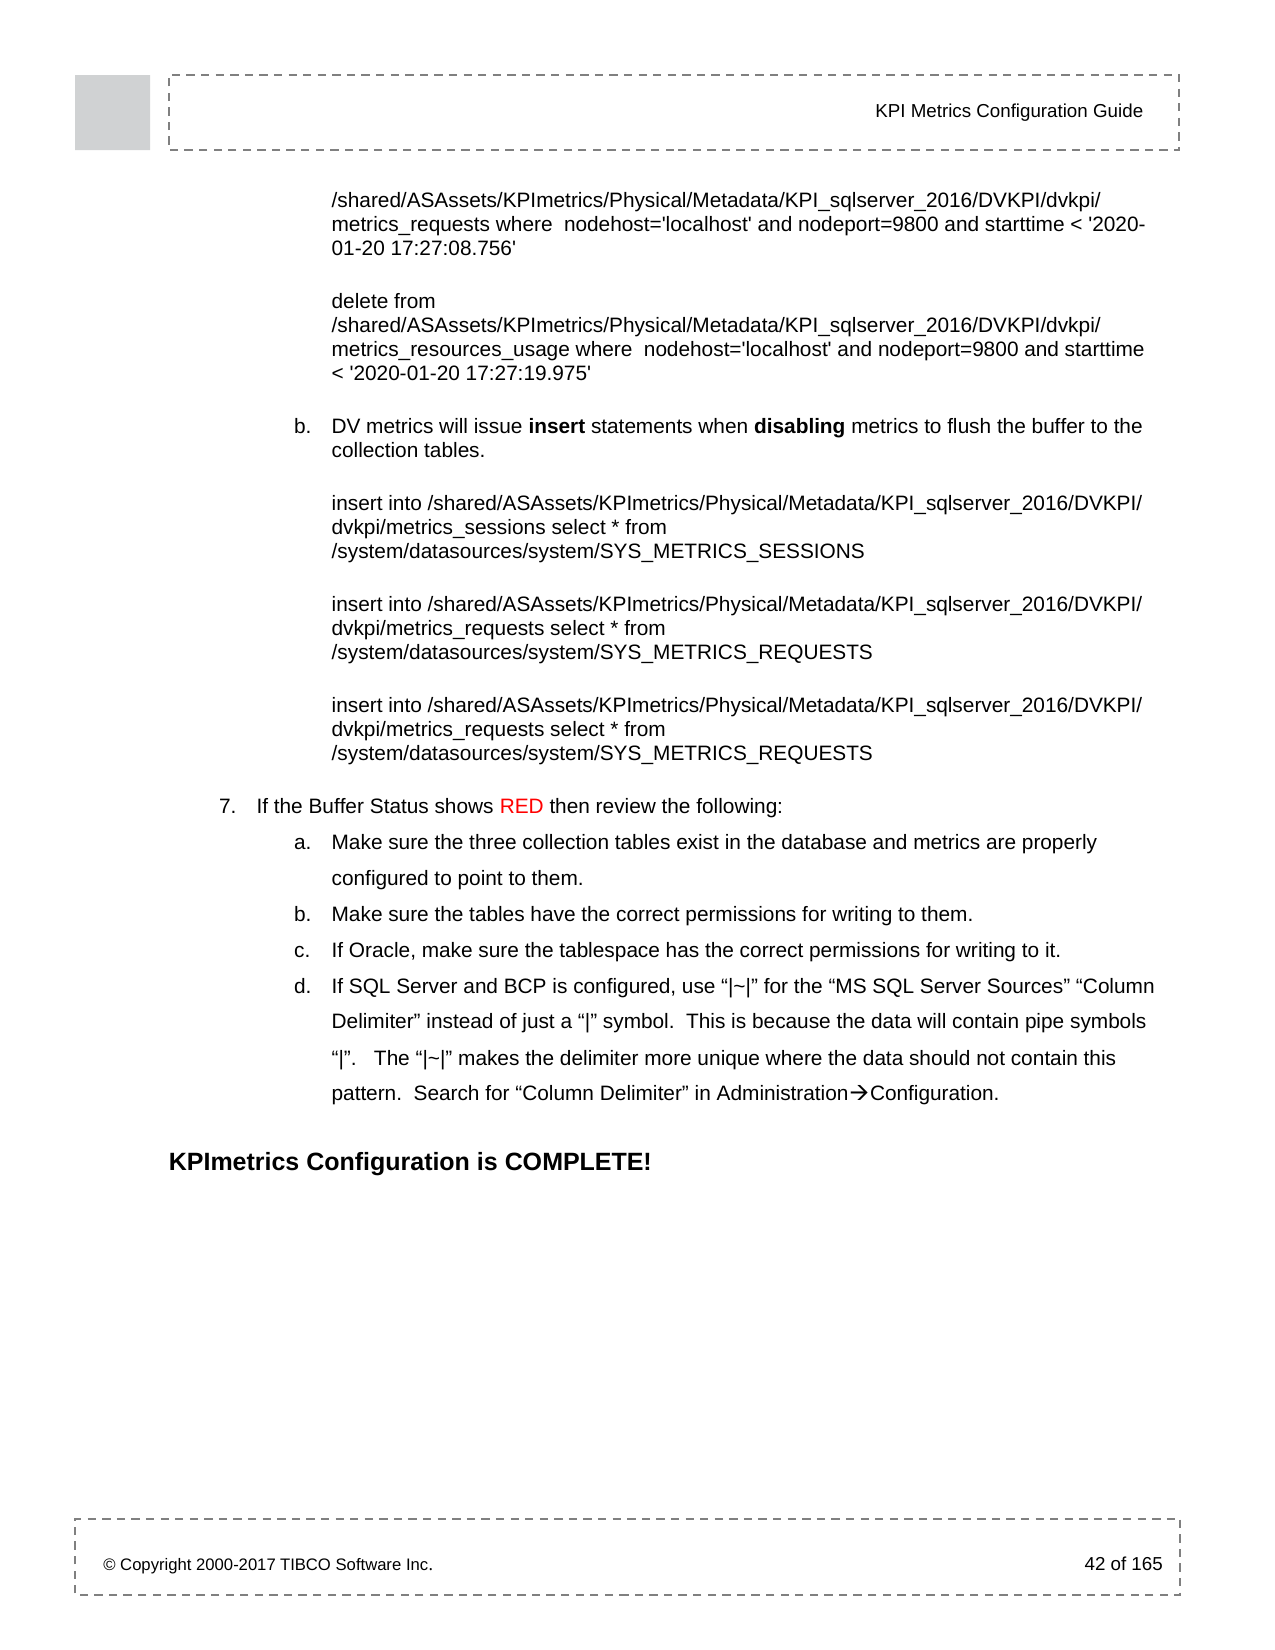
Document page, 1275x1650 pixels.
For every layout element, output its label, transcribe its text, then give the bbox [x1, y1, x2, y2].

text insert into /shared/ASAssets/KPImetrics/Physical/Metadata/KPI_sqlserver_2016/DVKPI/dvkpi/metrics_sessions select * from /system/datasources/system/SYS_METRICS_SESSIONS [331, 491, 1162, 562]
list If SQL Server and BCP is configured, use “|~|” for the “MS SQL Server Sources” “Column Delimiter” instead of just a “|” symbol. This is because the data will contain pipe symbols “|”. The “|~|” makes the delimiter more unique where the data should not contain this pattern. Search for “Column Delimiter” in AdministrationConfiguration. [294, 973, 1162, 1105]
text delete from /shared/ASAssets/KPImetrics/Physical/Metadata/KPI_sqlserver_2016/DVKPI/dvkpi/metrics_resources_usage where nodehost='localhost' and nodeport=9800 and starttime < '2020-01-20 17:27:19.975' [331, 288, 1162, 384]
text insert into /shared/ASAssets/KPImetrics/Physical/Metadata/KPI_sqlserver_2016/DVKPI/dvkpi/metrics_requests select * from /system/datasources/system/SYS_METRICS_REQUESTS [331, 592, 1162, 663]
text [331, 187, 1162, 259]
list If the Buffer Status shows RED then review the following: [219, 794, 1162, 818]
text KPImetrics Configuration is COMPLETE! [169, 1146, 1162, 1175]
list DV metrics will issue insert statements when disabling metrics to flush the buffer to the collection tables. [294, 413, 1162, 461]
list Make sure the tables have the correct permissions for writing to them. [294, 902, 1162, 926]
list Make sure the three collection tables exist in the database and metrics are properly configured to point to them. [294, 830, 1162, 889]
text insert into /shared/ASAssets/KPImetrics/Physical/Metadata/KPI_sqlserver_2016/DVKPI/dvkpi/metrics_requests select * from /system/datasources/system/SYS_METRICS_REQUESTS [331, 693, 1162, 764]
list If Oracle, make sure the tablespace has the correct permissions for writing to it. [294, 937, 1162, 961]
